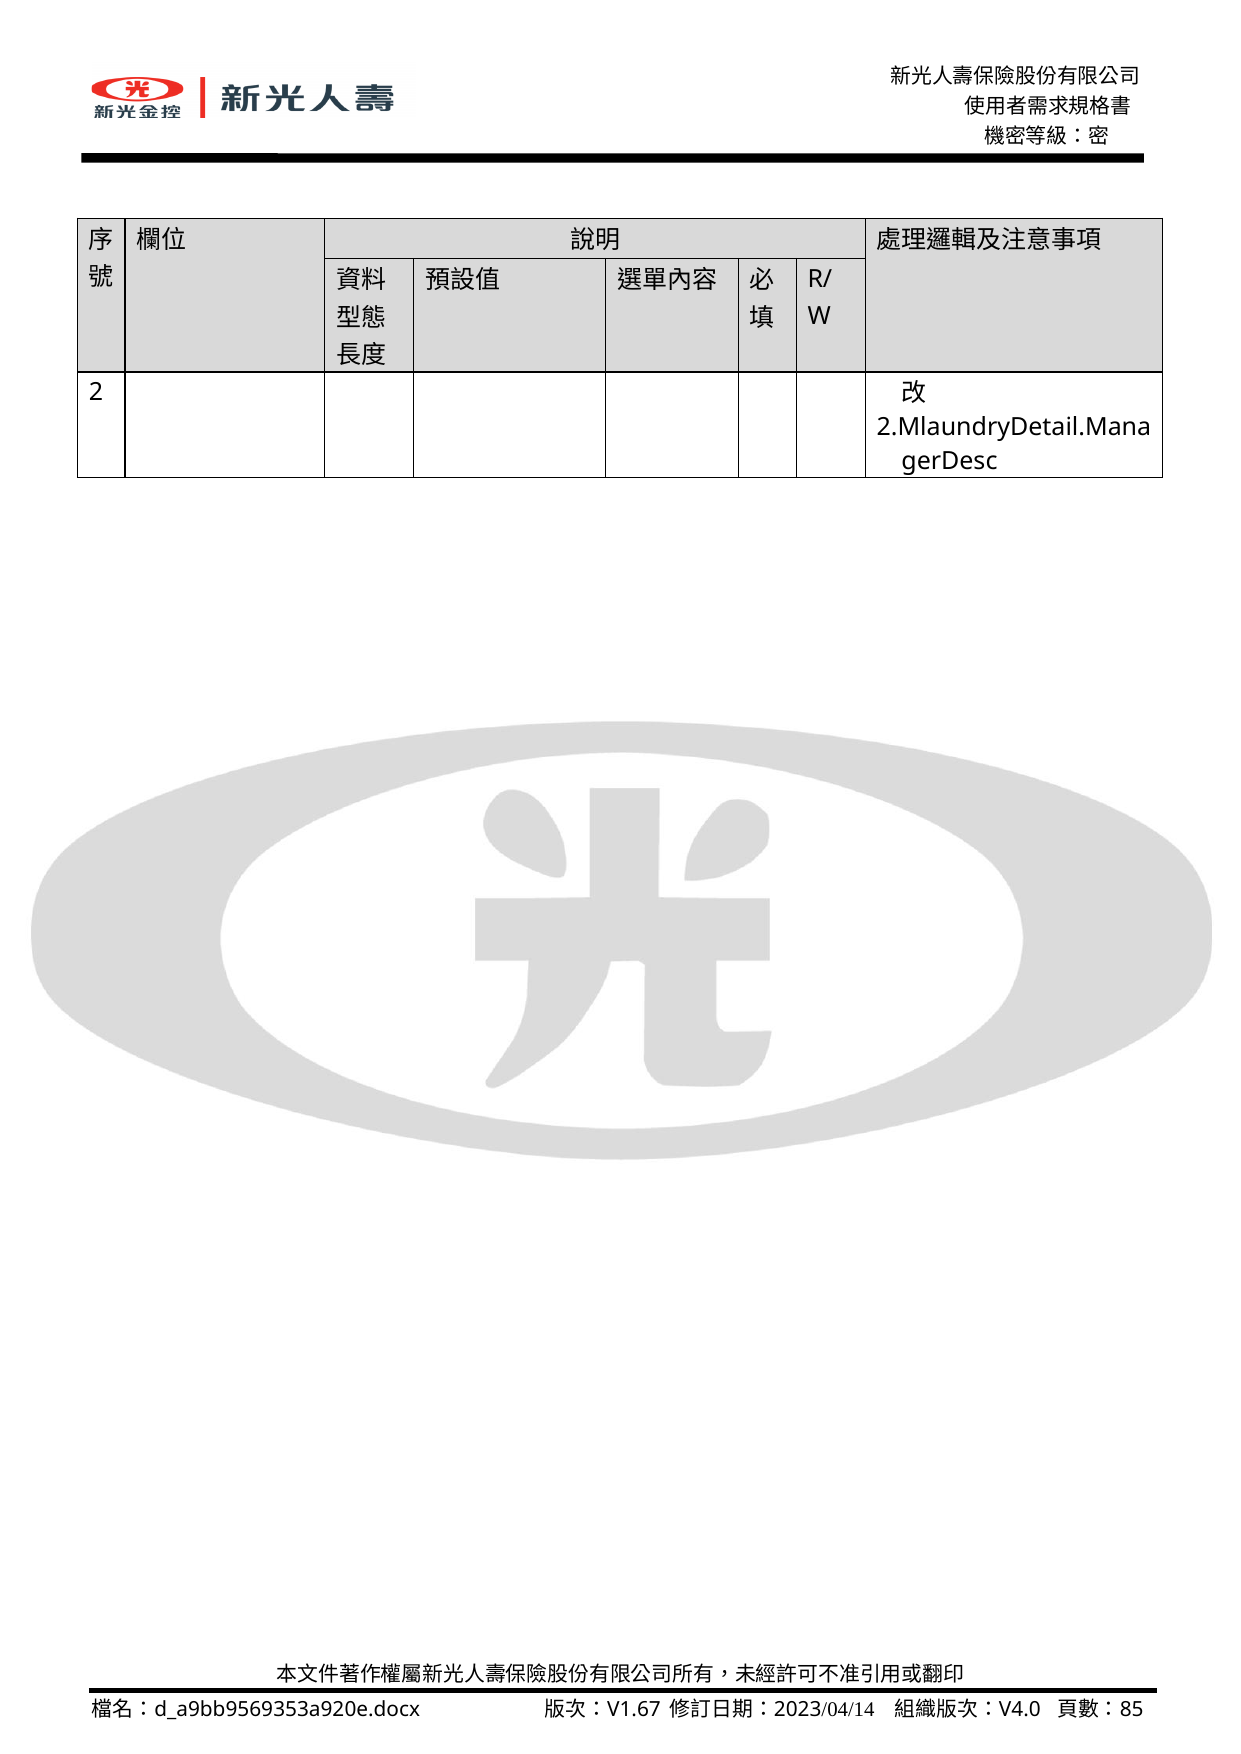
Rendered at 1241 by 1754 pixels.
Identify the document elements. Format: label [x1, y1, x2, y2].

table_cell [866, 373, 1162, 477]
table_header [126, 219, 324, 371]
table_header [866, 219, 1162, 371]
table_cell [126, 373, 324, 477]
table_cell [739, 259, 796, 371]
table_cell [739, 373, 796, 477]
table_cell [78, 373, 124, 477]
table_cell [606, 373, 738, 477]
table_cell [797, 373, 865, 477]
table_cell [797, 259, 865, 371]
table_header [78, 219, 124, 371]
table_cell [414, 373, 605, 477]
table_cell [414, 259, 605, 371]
picture [91, 61, 417, 118]
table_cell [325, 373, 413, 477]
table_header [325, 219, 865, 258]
picture [25, 713, 1215, 1166]
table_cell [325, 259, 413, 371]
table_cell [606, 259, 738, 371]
